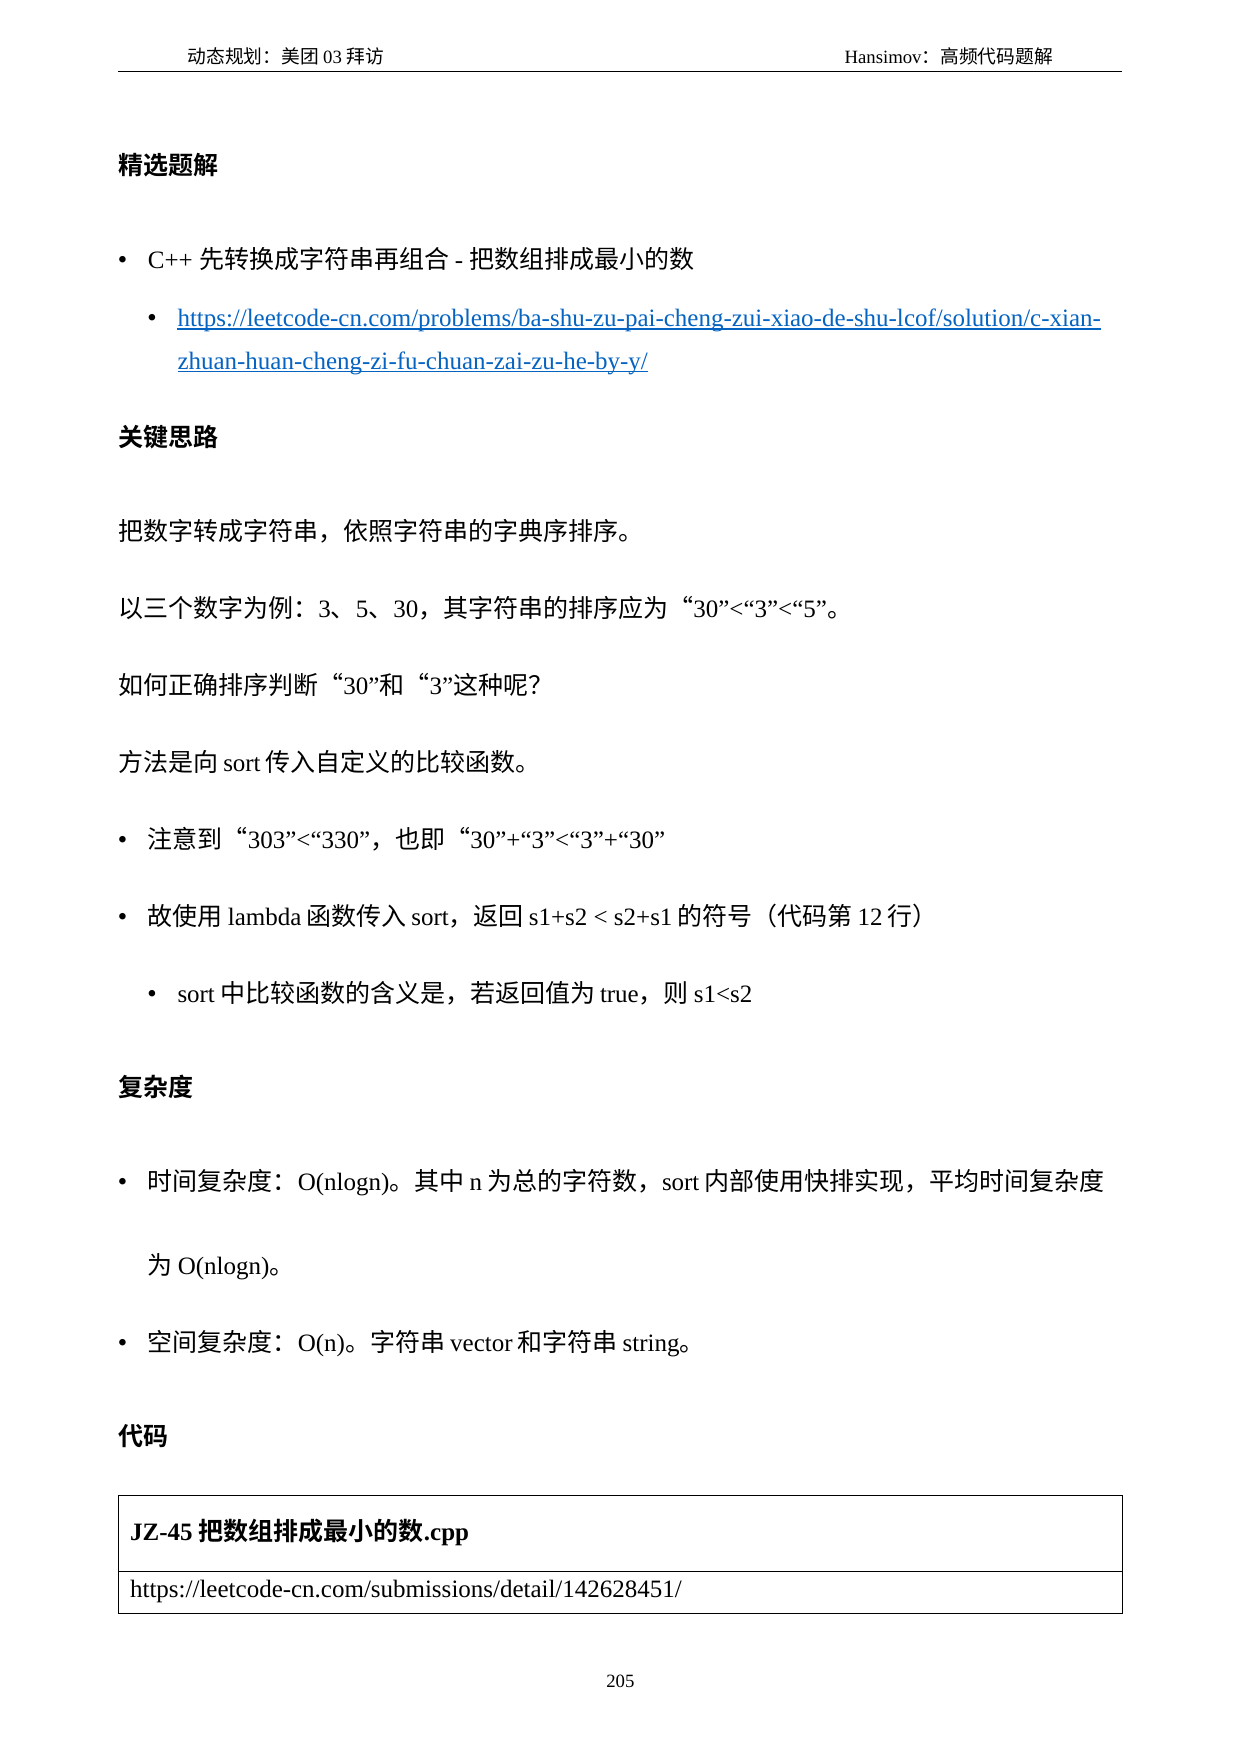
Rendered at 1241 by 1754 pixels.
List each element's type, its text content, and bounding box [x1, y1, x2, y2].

text sort中比较函数的含义是，若返回值为true，则s1<s2 [148, 957, 1122, 1025]
list 如何正确排序判断“30”和“3”这种呢？ [118, 649, 1122, 717]
text 故使用lambda函数传入sort，返回s1+s2 < s2+s1的符号（代码第12行） [118, 880, 1122, 948]
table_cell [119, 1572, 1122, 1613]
subtitle 复杂度 [118, 1051, 1097, 1119]
text 注意到“303”<“330”，也即“30”+“3”<“3”+“30” [118, 803, 1122, 871]
text 以三个数字为例：3、5、30，其字符串的排序应为“30”<“3”<“5”。 [118, 572, 1122, 640]
text 把数字转成字符串，依照字符串的字典序排序。 [118, 495, 1122, 563]
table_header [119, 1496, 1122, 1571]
text C++ 先转换成字符串再组合 - 把数组排成最小的数 [118, 224, 1122, 292]
subtitle 关键思路 [118, 401, 1097, 469]
text 时间复杂度：O(nlogn)。其中n为总的字符数，sort内部使用快排实现，平均时间复杂度为O(nlogn)。 [118, 1145, 1122, 1298]
list 方法是向sort传入自定义的比较函数。 [118, 726, 1122, 794]
text https://leetcode-cn.com/problems/ba-shu-zu-pai-cheng-zui-xiao-de-shu-lcof/solution/c-xian-zhuan-huan-cheng-zi-fu-chuan-zai-zu-he-by-y/ [148, 301, 1122, 377]
subtitle 代码 [118, 1401, 1097, 1469]
subtitle 精选题解 [118, 130, 1097, 198]
text 空间复杂度：O(n)。字符串vector和字符串string。 [118, 1307, 1122, 1375]
